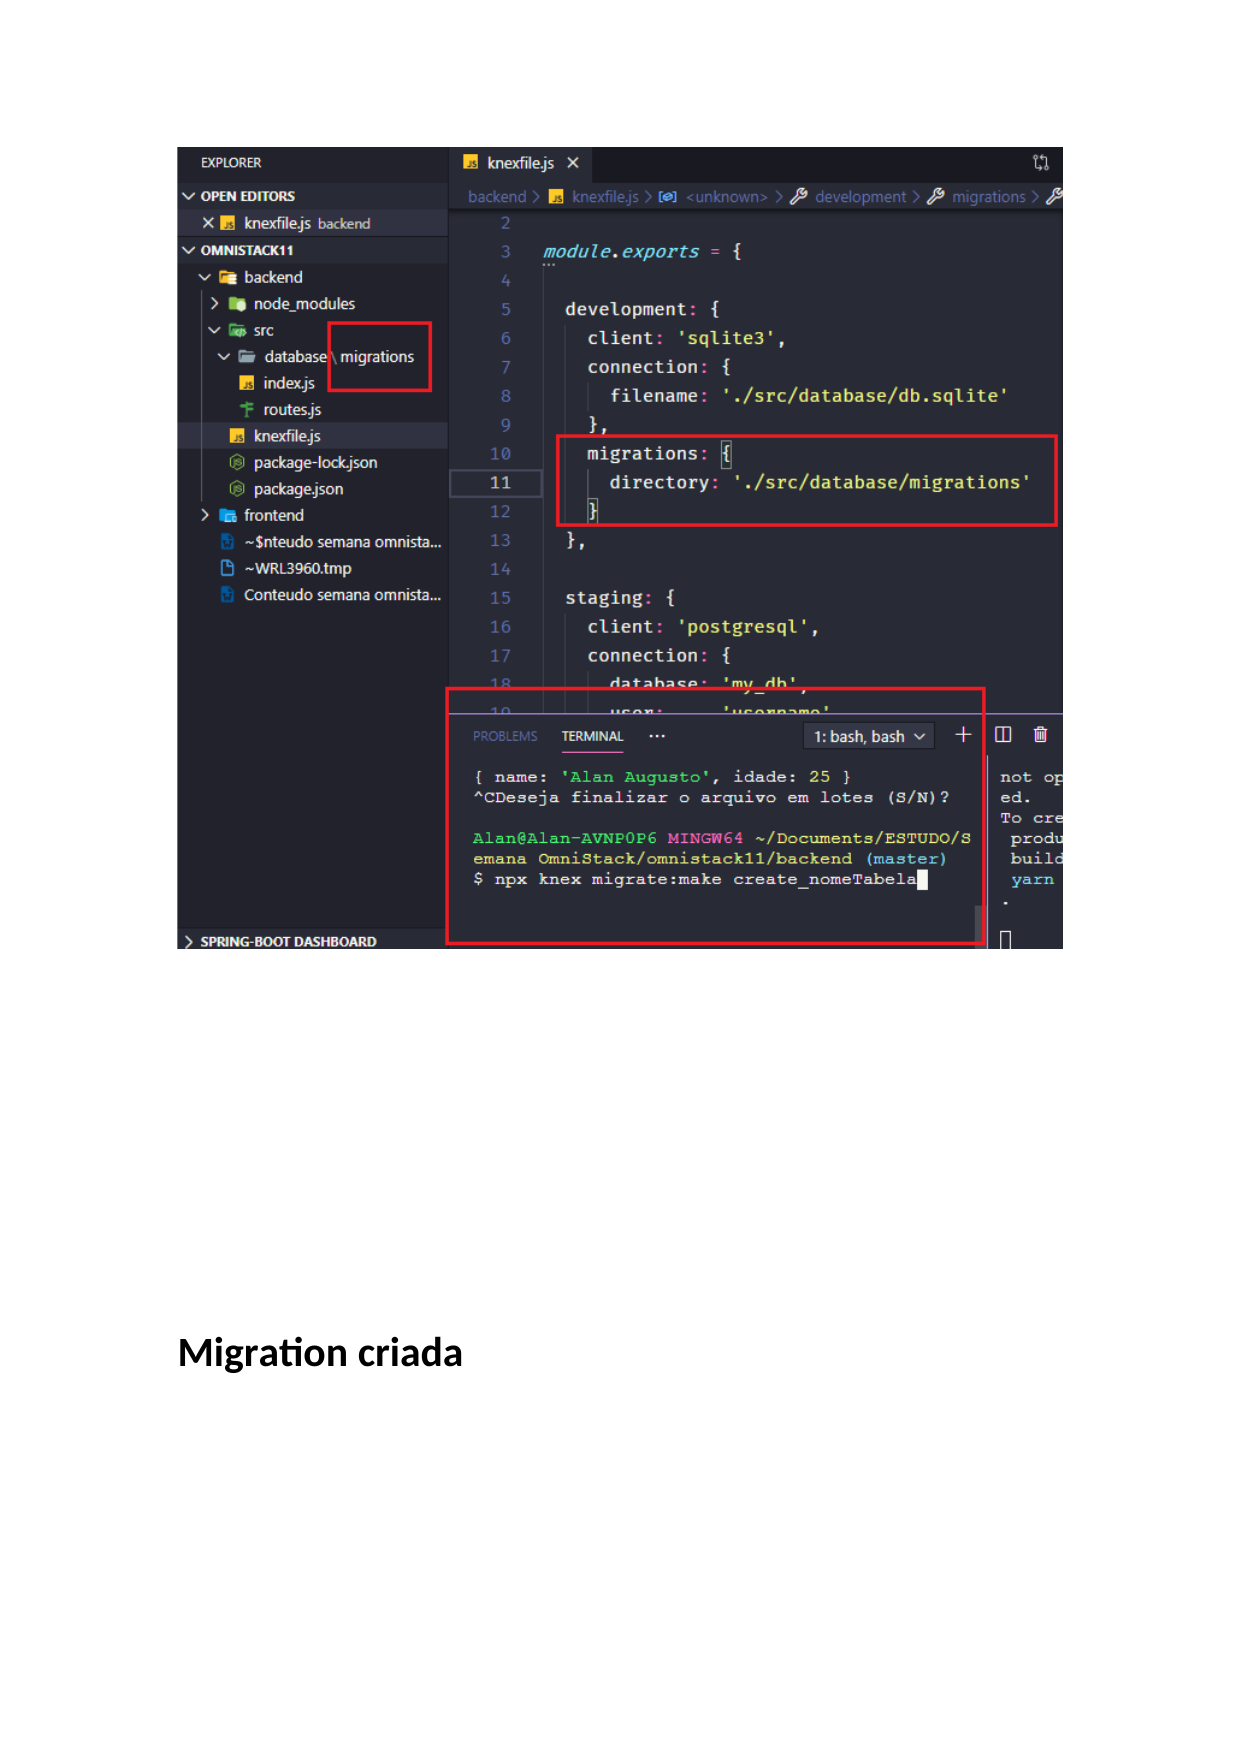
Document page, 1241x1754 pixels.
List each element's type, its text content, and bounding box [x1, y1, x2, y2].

picture [177, 147, 1063, 949]
text Migration criada [177, 1326, 1063, 1377]
